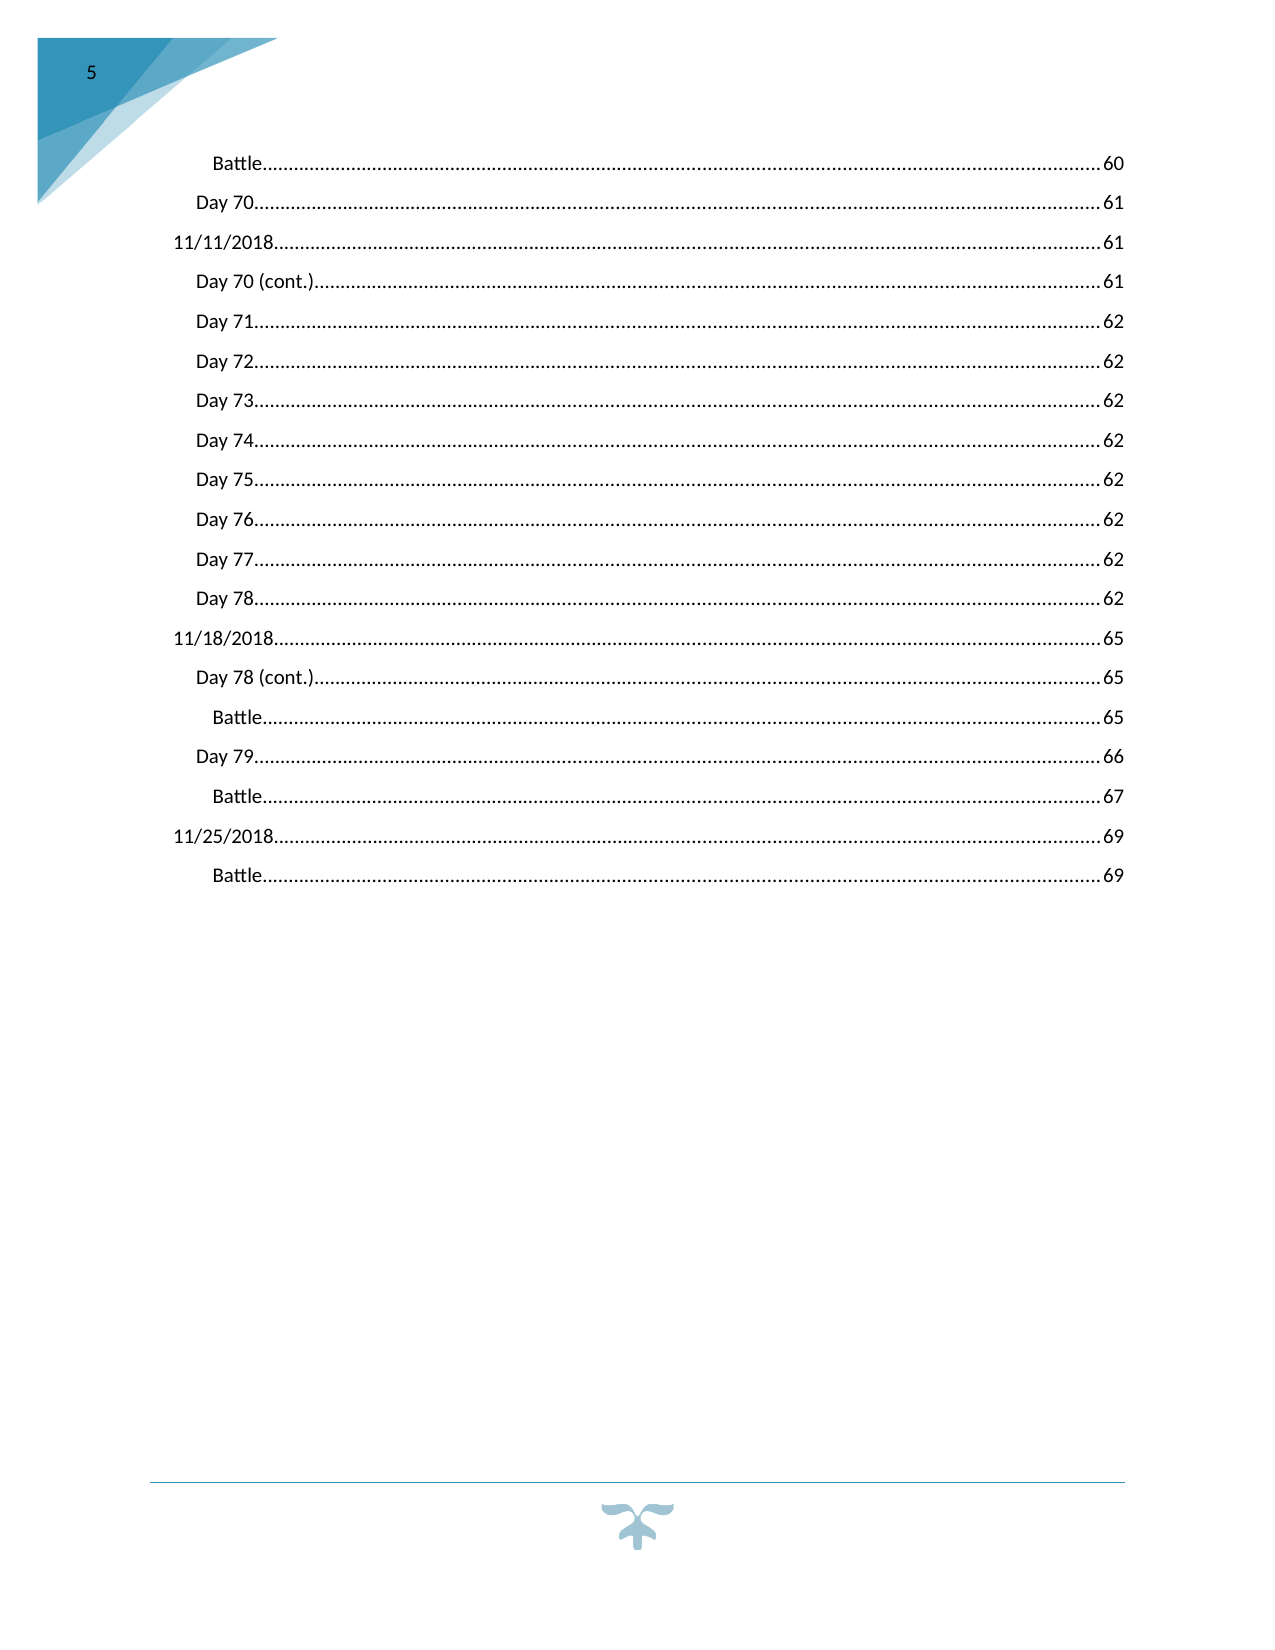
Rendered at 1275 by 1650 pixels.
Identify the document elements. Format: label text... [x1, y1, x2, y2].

list One of their names is Zagmira [601, 1504, 674, 1550]
text Day 78 (cont.) 65 [196, 664, 1125, 690]
text Battle 67 [212, 783, 1125, 809]
text Battle 60 [212, 150, 1125, 175]
picture [37, 37, 279, 206]
text Day 77 62 [196, 546, 1125, 571]
text 11/18/2018 65 [173, 625, 1125, 650]
text Day 74 62 [196, 427, 1125, 452]
text 11/11/2018 61 [173, 229, 1125, 254]
text Battle 69 [212, 862, 1125, 888]
text Day 79 66 [196, 744, 1125, 769]
text Battle 65 [212, 704, 1125, 729]
text Day 70 61 [196, 189, 1125, 215]
text Day 73 62 [196, 387, 1125, 413]
text Day 76 62 [196, 506, 1125, 532]
text 11/25/2018 69 [173, 823, 1125, 848]
text Day 71 62 [196, 308, 1125, 334]
text Day 70 (cont.) 61 [196, 269, 1125, 294]
text Day 75 62 [196, 467, 1125, 492]
text Day 72 62 [196, 348, 1125, 373]
text Day 78 62 [196, 585, 1125, 611]
